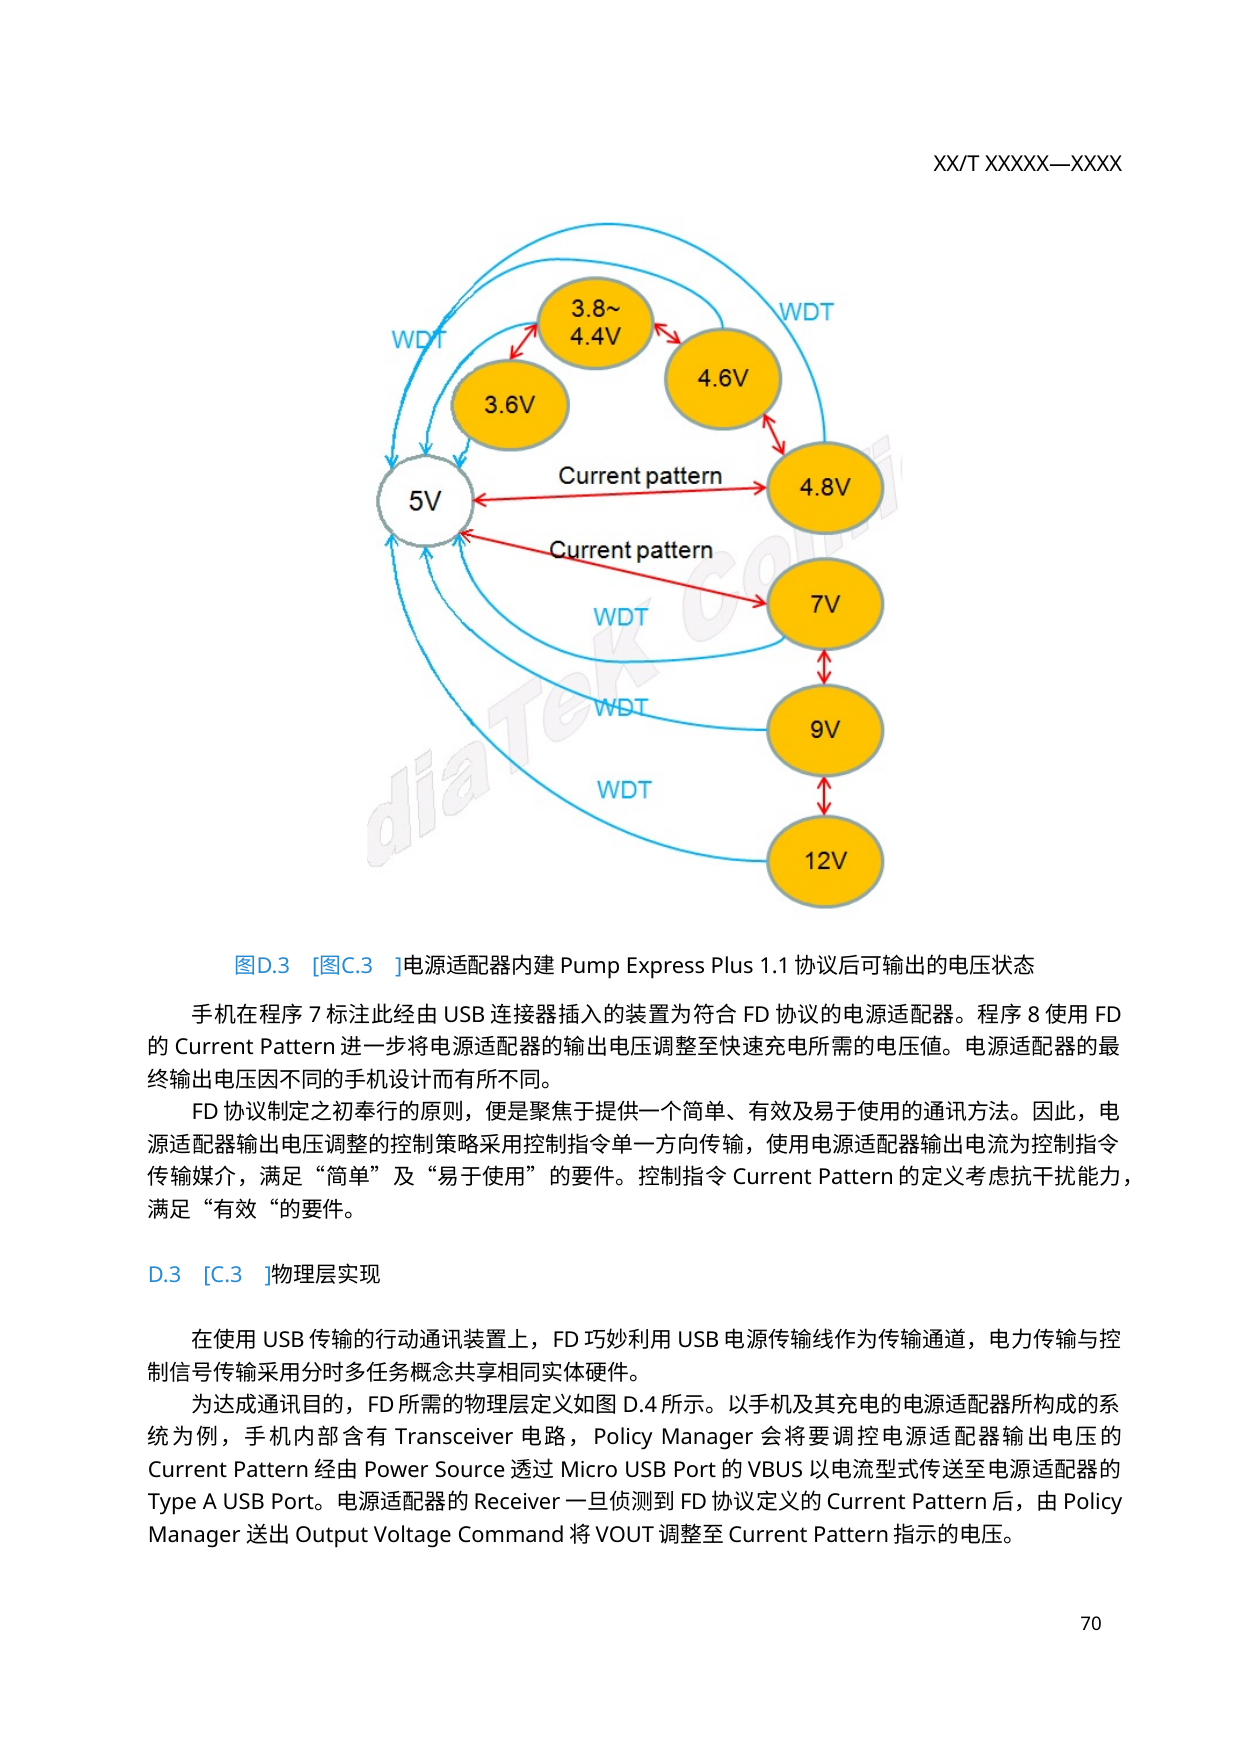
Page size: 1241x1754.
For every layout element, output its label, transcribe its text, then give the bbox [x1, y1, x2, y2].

text FD协议制定之初奉行的原则，便是聚焦于提供一个简单、有效及易于使用的通讯方法。因此，电源适配器输出电压调整的控制策略采用控制指令单一方向传输，使用电源适配器输出电流为控制指令传输媒介，满足“简单”及“易于使用”的要件。控制指令Current Pattern的定义考虑抗干扰能力，满足“有效“的要件。 [148, 1094, 1122, 1224]
text 电源适配器内建Pump Express Plus 1.1协议后可输出的电压状态 [148, 948, 1122, 980]
text 在使用USB传输的行动通讯装置上，FD巧妙利用USB电源传输线作为传输通道，电力传输与控制信号传输采用分时多任务概念共享相同实体硬件。 [148, 1322, 1122, 1387]
picture [367, 216, 903, 926]
text 物理层实现 [148, 1257, 1122, 1289]
text 手机在程序7标注此经由USB连接器插入的装置为符合FD协议的电源适配器。程序8使用FD的Current Pattern进一步将电源适配器的输出电压调整至快速充电所需的电压値。电源适配器的最终输出电压因不同的手机设计而有所不同。 [148, 997, 1122, 1094]
text 为达成通讯目的，FD所需的物理层定义如图D.4所示。以手机及其充电的电源适配器所构成的系统为例，手机内部含有Transceiver电路，Policy Manager会将要调控电源适配器输出电压的Current Pattern经由Power Source透过Micro USB Port的VBUS以电流型式传送至电源适配器的Type A USB Port。电源适配器的Receiver一旦侦测到FD协议定义的Current Pattern后，由Policy Manager 送出 Output Voltage Command将VOUT调整至Current Pattern指示的电压。 [148, 1387, 1122, 1549]
